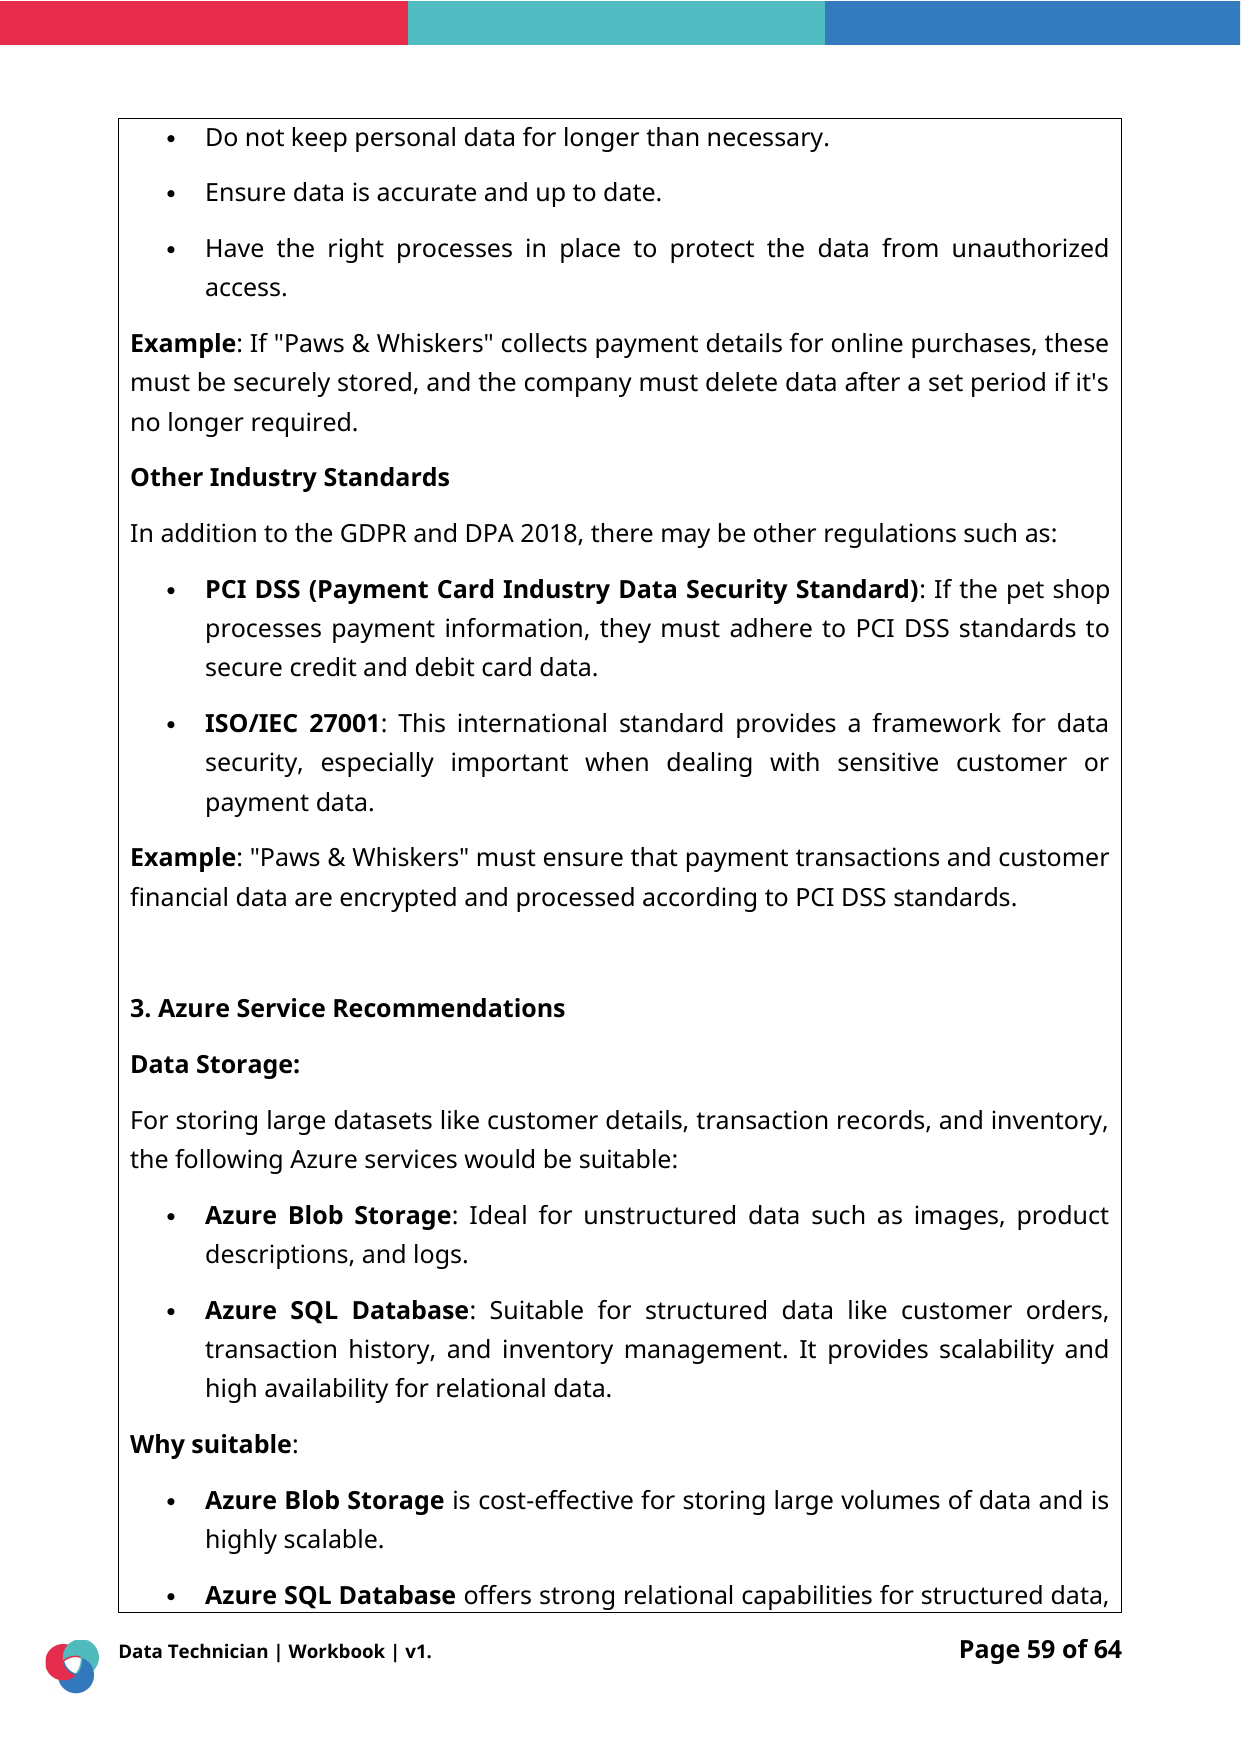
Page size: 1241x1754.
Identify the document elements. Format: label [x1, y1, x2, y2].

table_header [119, 119, 1121, 1612]
picture [45, 1640, 100, 1694]
